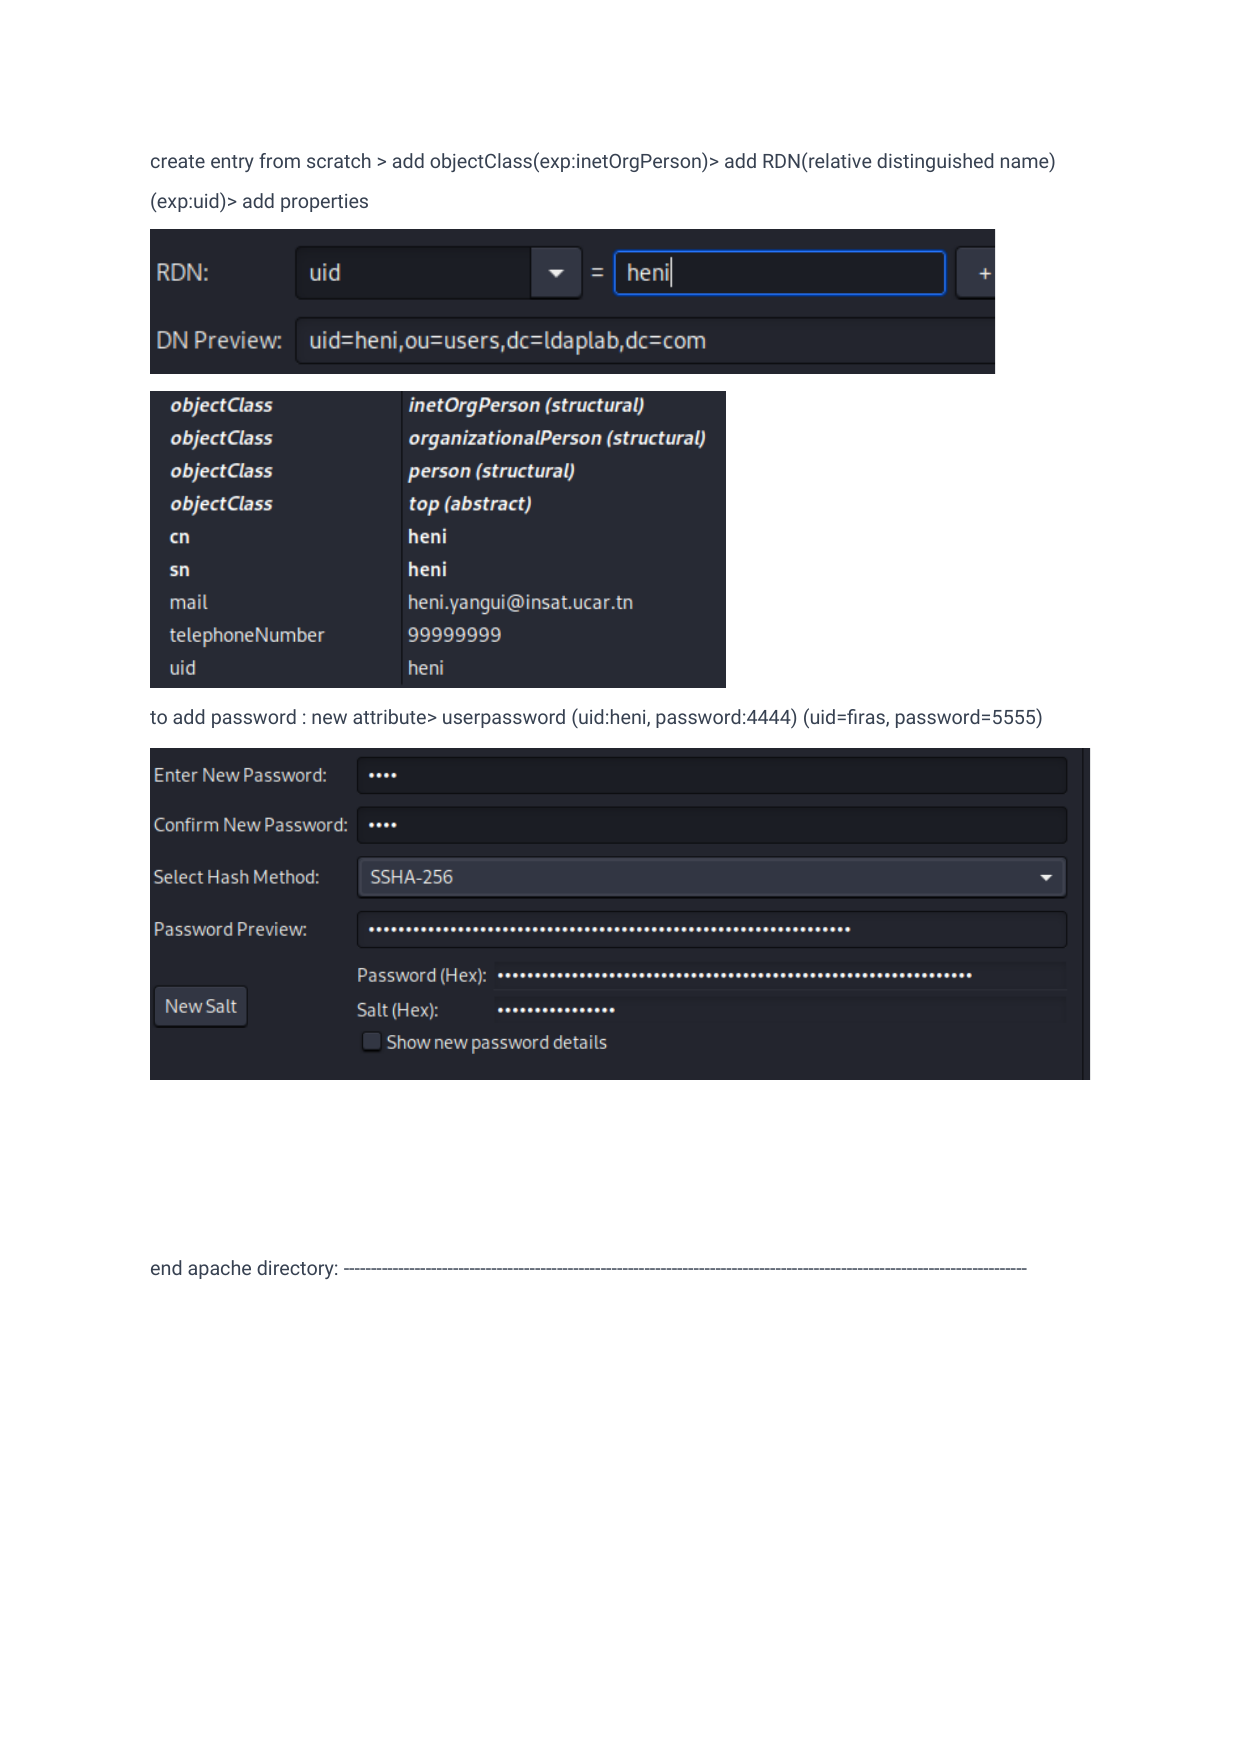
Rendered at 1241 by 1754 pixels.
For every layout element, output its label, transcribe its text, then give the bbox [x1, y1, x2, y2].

text create entry from scratch > add objectClass(exp:inetOrgPerson)> add RDN(relative distinguished name)(exp:uid)> add properties [150, 150, 1090, 213]
picture [150, 748, 1091, 1080]
picture [150, 229, 996, 374]
picture [150, 391, 726, 688]
text end apache directory: ----------------------------------------------------------------------------------------------------------------------------- [150, 1257, 1090, 1280]
text to add password : new attribute> userpassword (uid:heni, password:4444) (uid=firas, password=5555) [150, 706, 1090, 748]
